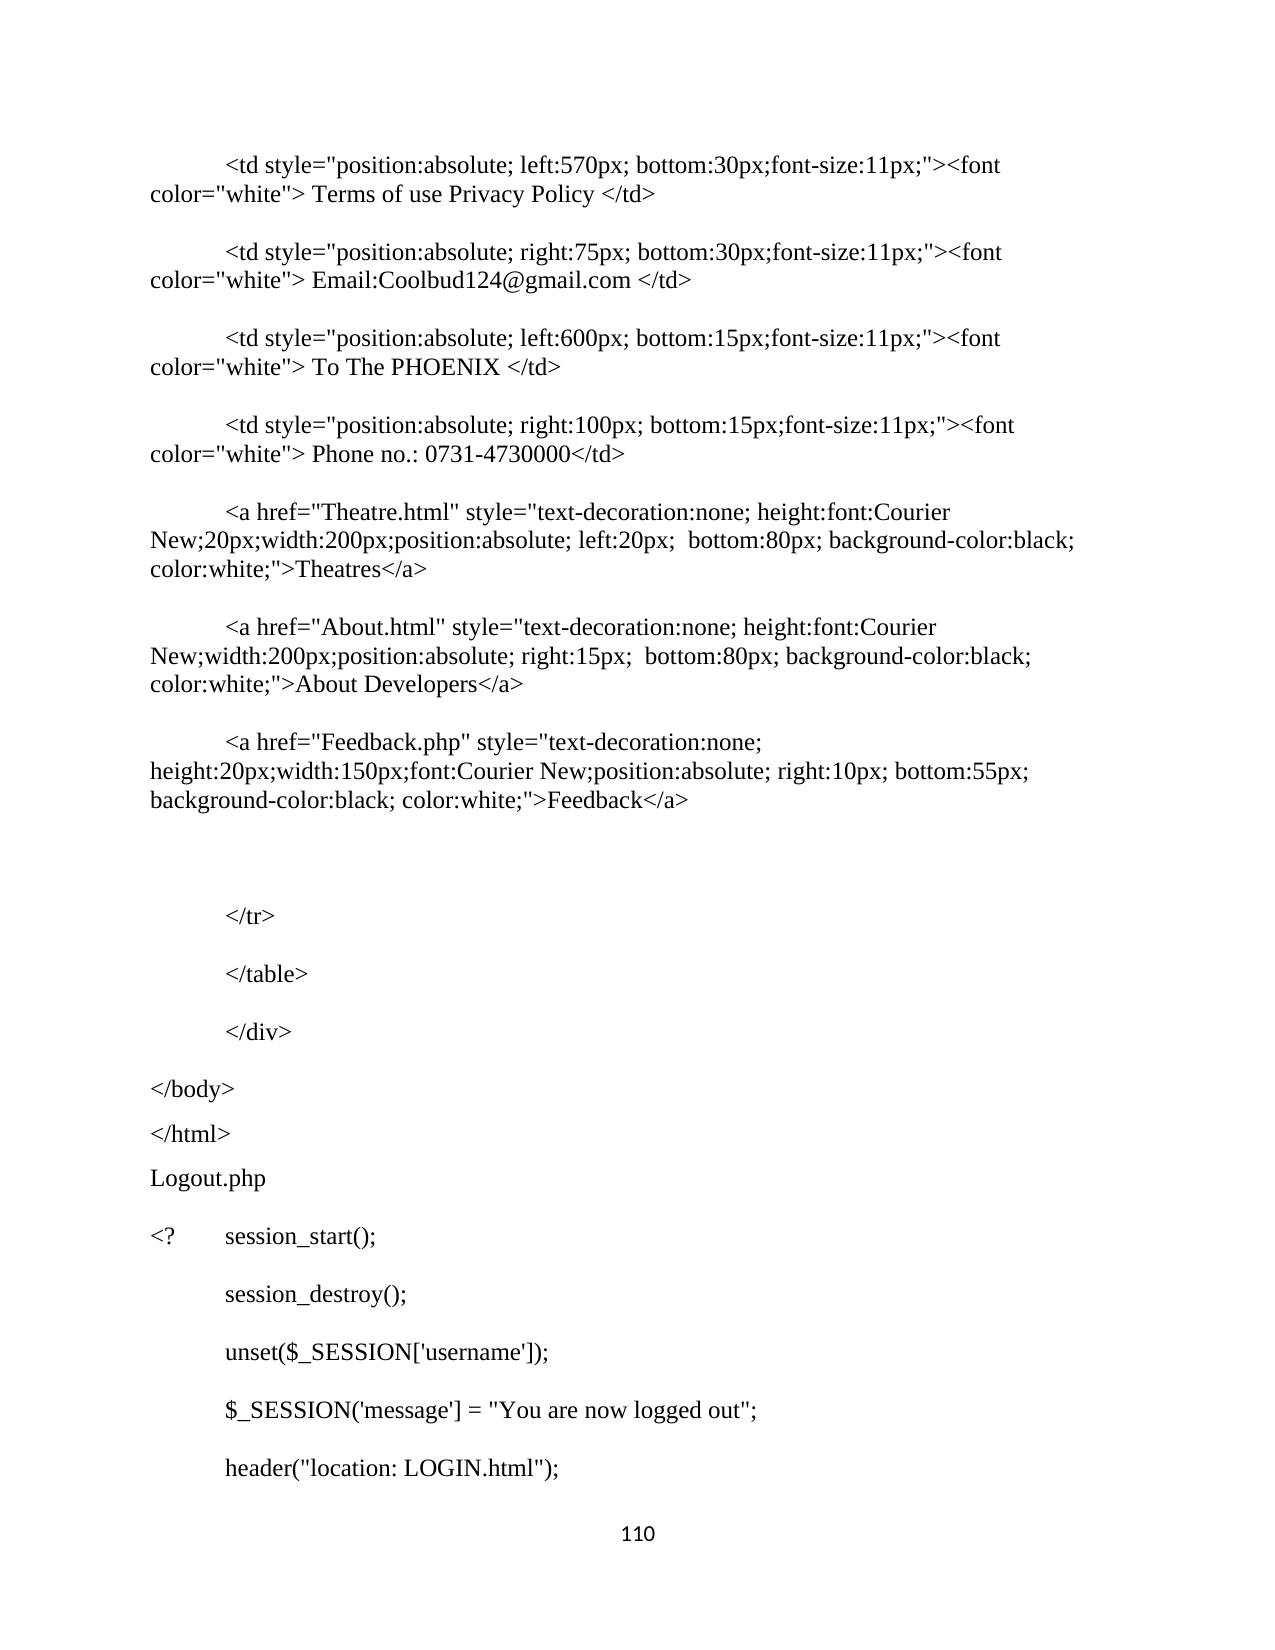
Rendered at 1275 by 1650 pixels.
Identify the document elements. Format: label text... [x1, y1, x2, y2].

text <? session_start(); [150, 1221, 1125, 1250]
text </body> [150, 1074, 1125, 1103]
text </html> [150, 1119, 1125, 1148]
text header("location: LOGIN.html"); [150, 1453, 1125, 1482]
text unset($_SESSION['username']); [150, 1337, 1125, 1366]
text <a href="Feedback.php" style="text-decoration:none; height:20px;width:150px;font:Courier New;position:absolute; right:10px; bottom:55px; background-color:black; color:white;">Feedback</a> [150, 727, 1125, 814]
text </table> [150, 959, 1125, 987]
text <td style="position:absolute; left:600px; bottom:15px;font-size:11px;"><font color="white"> To The PHOENIX </td> [150, 323, 1125, 381]
text session_destroy(); [150, 1279, 1125, 1308]
text </div> [150, 1017, 1125, 1045]
text <td style="position:absolute; right:75px; bottom:30px;font-size:11px;"><font color="white"> Email:Coolbud124@gmail.com </td> [150, 237, 1125, 294]
text <a href="About.html" style="text-decoration:none; height:font:Courier New;width:200px;position:absolute; right:15px; bottom:80px; background-color:black; color:white;">About Developers</a> [150, 612, 1125, 698]
text <td style="position:absolute; right:100px; bottom:15px;font-size:11px;"><font color="white"> Phone no.: 0731-4730000</td> [150, 410, 1125, 467]
text <td style="position:absolute; left:570px; bottom:30px;font-size:11px;"><font color="white"> Terms of use Privacy Policy </td> [150, 150, 1125, 207]
text $_SESSION('message'] = "You are now logged out"; [150, 1395, 1125, 1424]
text <a href="Theatre.html" style="text-decoration:none; height:font:Courier New;20px;width:200px;position:absolute; left:20px; bottom:80px; background-color:black; color:white;">Theatres</a> [150, 497, 1125, 583]
text Logout.php [150, 1163, 1125, 1192]
text </tr> [150, 901, 1125, 929]
